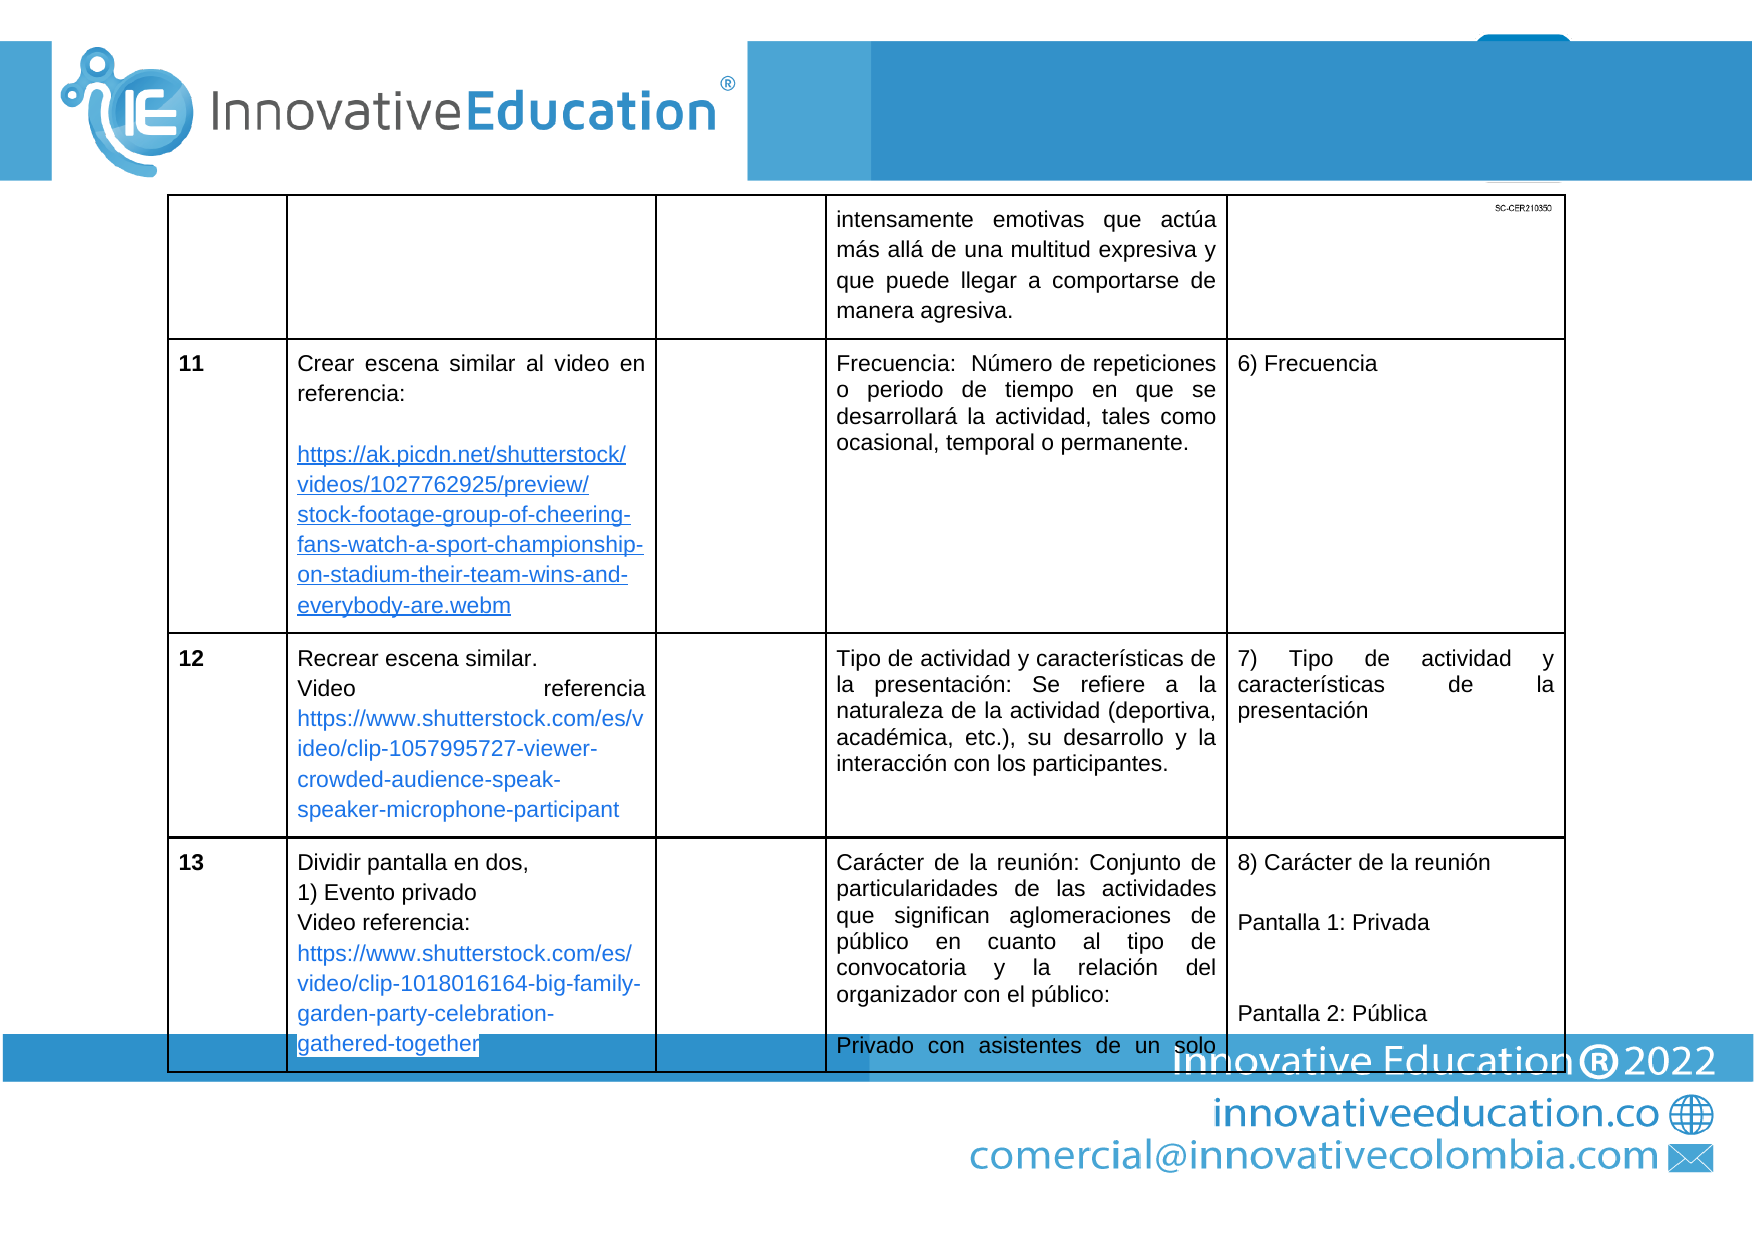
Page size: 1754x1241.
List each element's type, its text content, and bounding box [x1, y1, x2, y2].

table_cell [657, 839, 825, 1071]
table_cell 11 [169, 340, 286, 632]
table_cell 6) Frecuencia [1228, 340, 1564, 632]
table_cell 7) Tipo de actividad y características de la presentación [1228, 634, 1564, 836]
table_cell 13 [169, 839, 286, 1071]
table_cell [288, 196, 655, 337]
table_cell [657, 634, 825, 836]
table_cell Recrear escena similar. Video referencia https://www.shutterstock.com/es/video/clip-1057995727-viewer-crowded-audience-speak-speaker-microphone-participant [288, 634, 655, 836]
table_cell [657, 340, 825, 632]
table_cell [1228, 196, 1564, 337]
table_cell 12 [169, 634, 286, 836]
picture [0, 28, 1752, 214]
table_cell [827, 196, 1226, 337]
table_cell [288, 839, 655, 1071]
table_cell Crear escena similar al video en referencia: https://ak.picdn.net/shutterstock/videos/1027762925/preview/stock-footage-group-of-cheering-fans-watch-a-sport-championship-on-stadium-their-team-wins-and-everybody-are.webm [288, 340, 655, 632]
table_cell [1228, 839, 1564, 1071]
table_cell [827, 839, 1226, 1071]
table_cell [657, 196, 825, 337]
table_cell 10 [169, 196, 286, 337]
table_cell Tipo de actividad y características de la presentación: Se refiere a la naturaleza de la actividad (deportiva, académica, etc.), su desarrollo y la interacción con los participantes. [827, 634, 1226, 836]
picture [2, 1032, 1754, 1179]
table_cell Frecuencia: Número de repeticiones o periodo de tiempo en que se desarrollará la actividad, tales como ocasional, temporal o permanente. [827, 340, 1226, 632]
